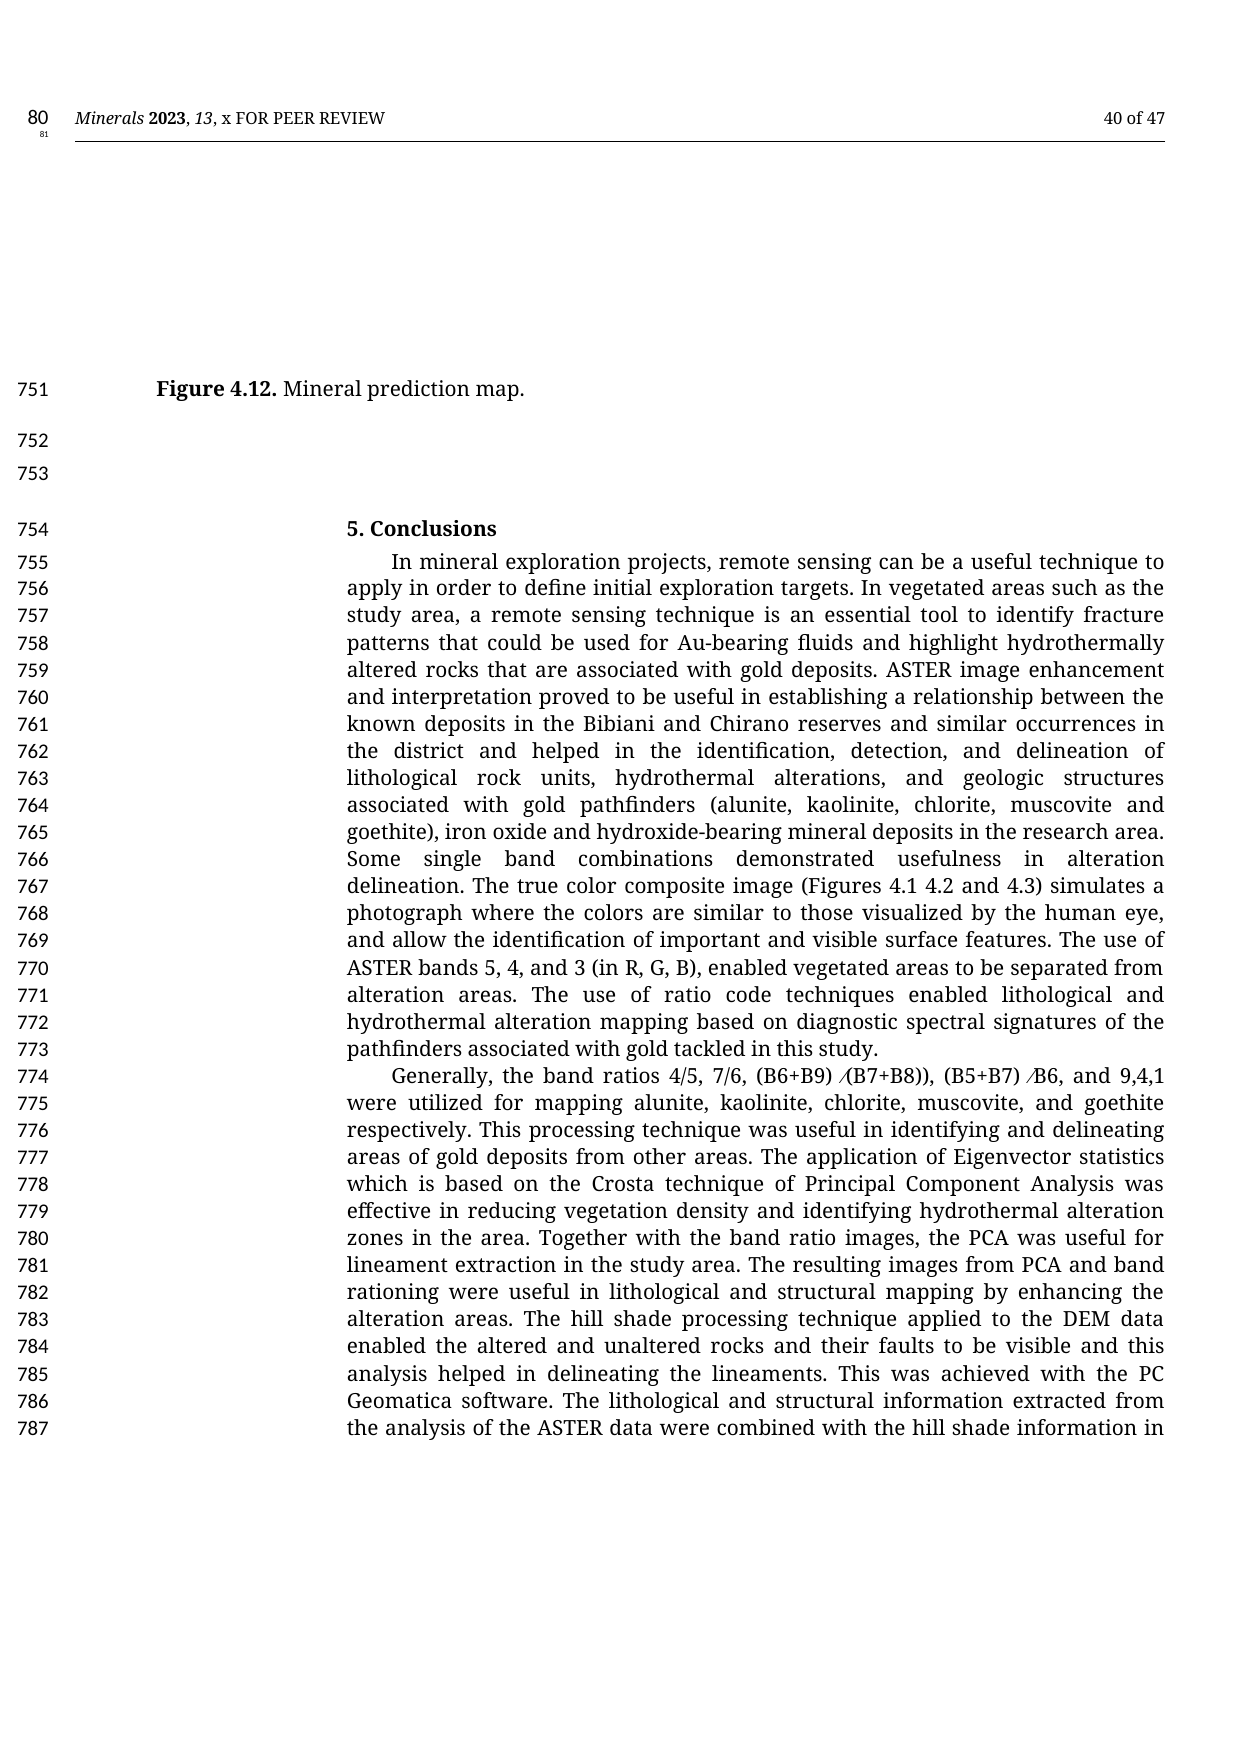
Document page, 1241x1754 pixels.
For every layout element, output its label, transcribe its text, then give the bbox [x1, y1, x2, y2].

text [347, 1062, 1165, 1441]
text Figure 4.12. Mineral prediction map. [75, 374, 1165, 402]
text In mineral exploration projects, remote sensing can be a useful technique to apply in order to define initial exploration targets. In vegetated areas such as the study area, a remote sensing technique is an essential tool to identify fracture patterns that could be used for Au-bearing fluids and highlight hydrothermally altered rocks that are associated with gold deposits. ASTER image enhancement and interpretation proved to be useful in establishing a relationship between the known deposits in the Bibiani and Chirano reserves and similar occurrences in the district and helped in the identification, detection, and delineation of lithological rock units, hydrothermal alterations, and geologic structures associated with gold pathfinders (alunite, kaolinite, chlorite, muscovite and goethite), iron oxide and hydroxide-bearing mineral deposits in the research area. Some single band combinations demonstrated usefulness in alteration delineation. The true color composite image (Figures 4.1 4.2 and 4.3) simulates a photograph where the colors are similar to those visualized by the human eye, and allow the identification of important and visible surface features. The use of ASTER bands 5, 4, and 3 (in R, G, B), enabled vegetated areas to be separated from alteration areas. The use of ratio code techniques enabled lithological and hydrothermal alteration mapping based on diagnostic spectral signatures of the pathfinders associated with gold tackled in this study. [347, 548, 1165, 1062]
subtitle 5. Conclusions [347, 514, 1165, 542]
